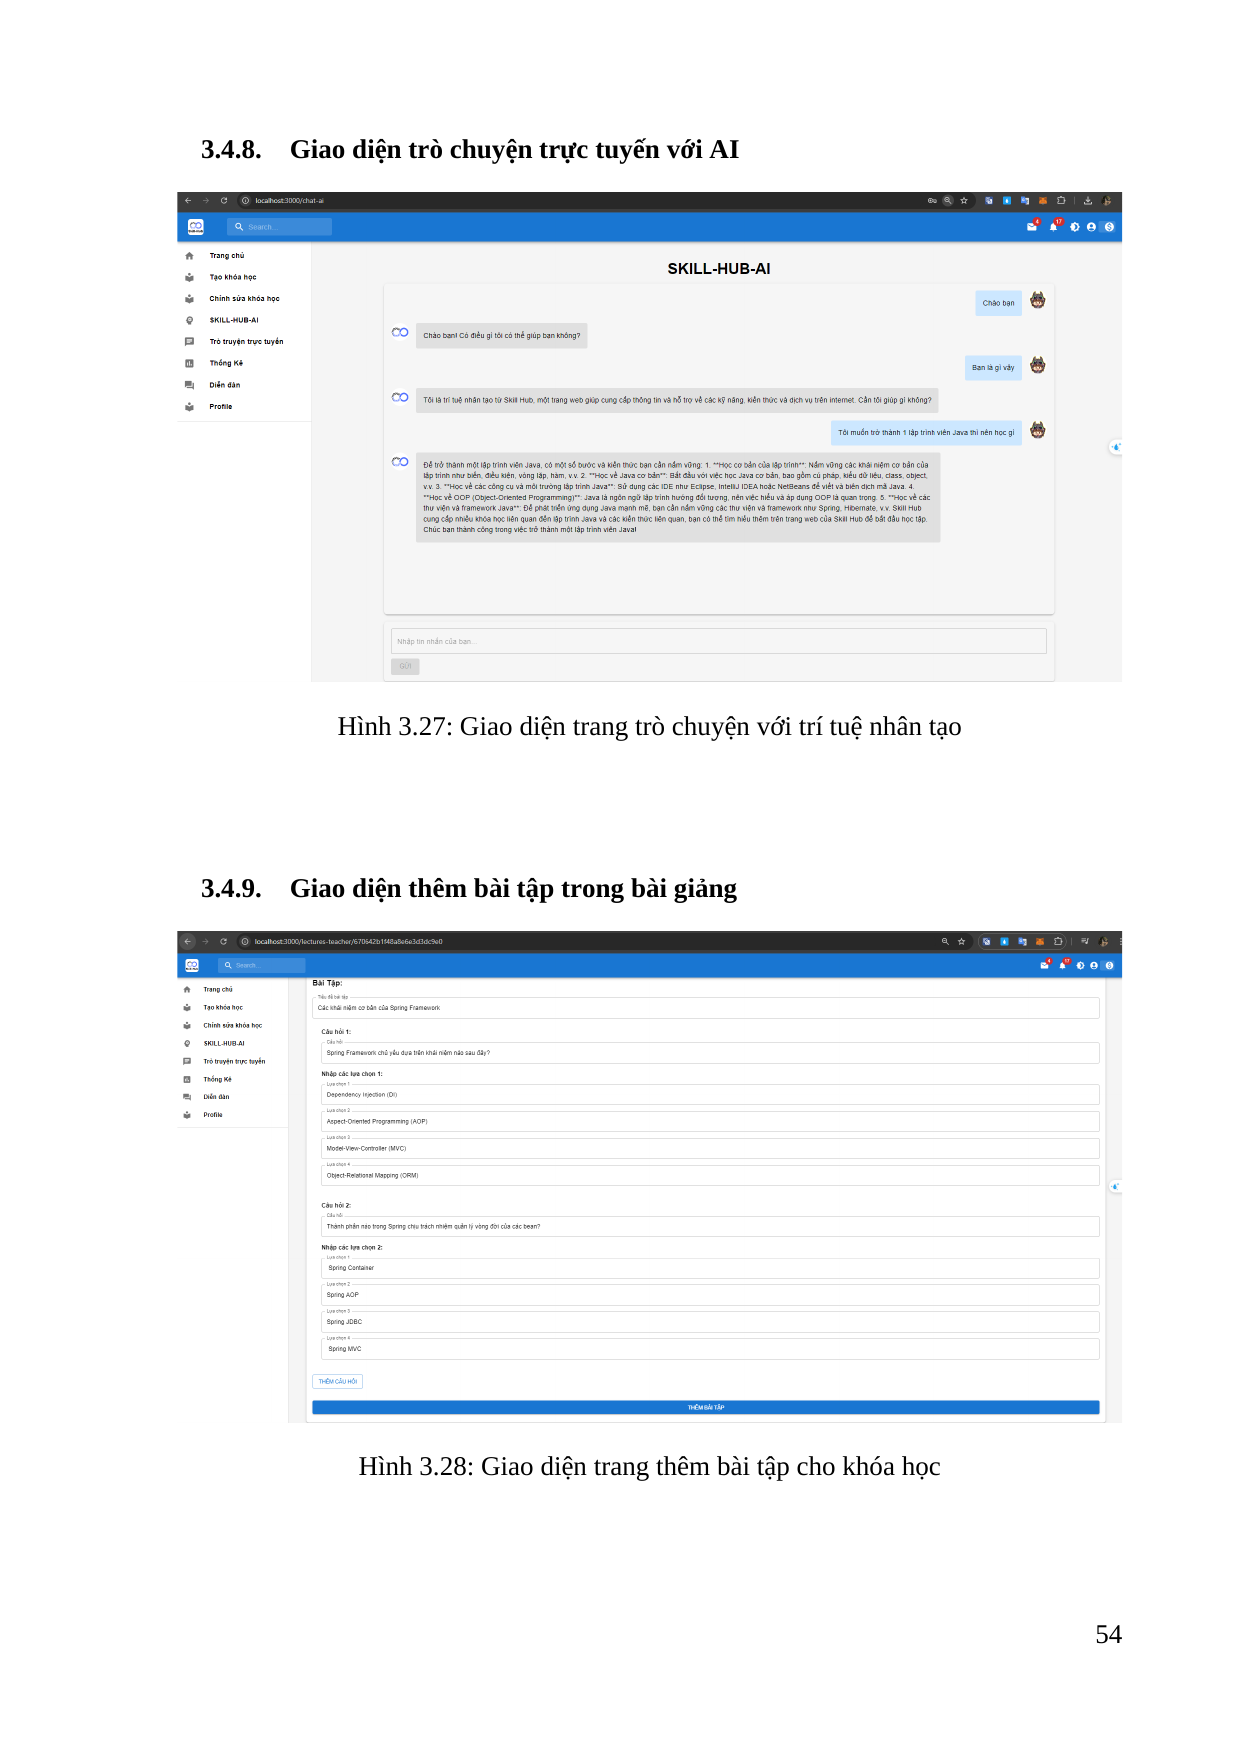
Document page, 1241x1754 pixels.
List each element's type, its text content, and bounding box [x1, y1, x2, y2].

picture [177, 931, 1123, 1423]
subtitle Giao diện trò chuyện trực tuyến với AI [201, 133, 1122, 164]
picture [177, 192, 1123, 682]
subtitle Giao diện thêm bài tập trong bài giảng [201, 872, 1122, 903]
